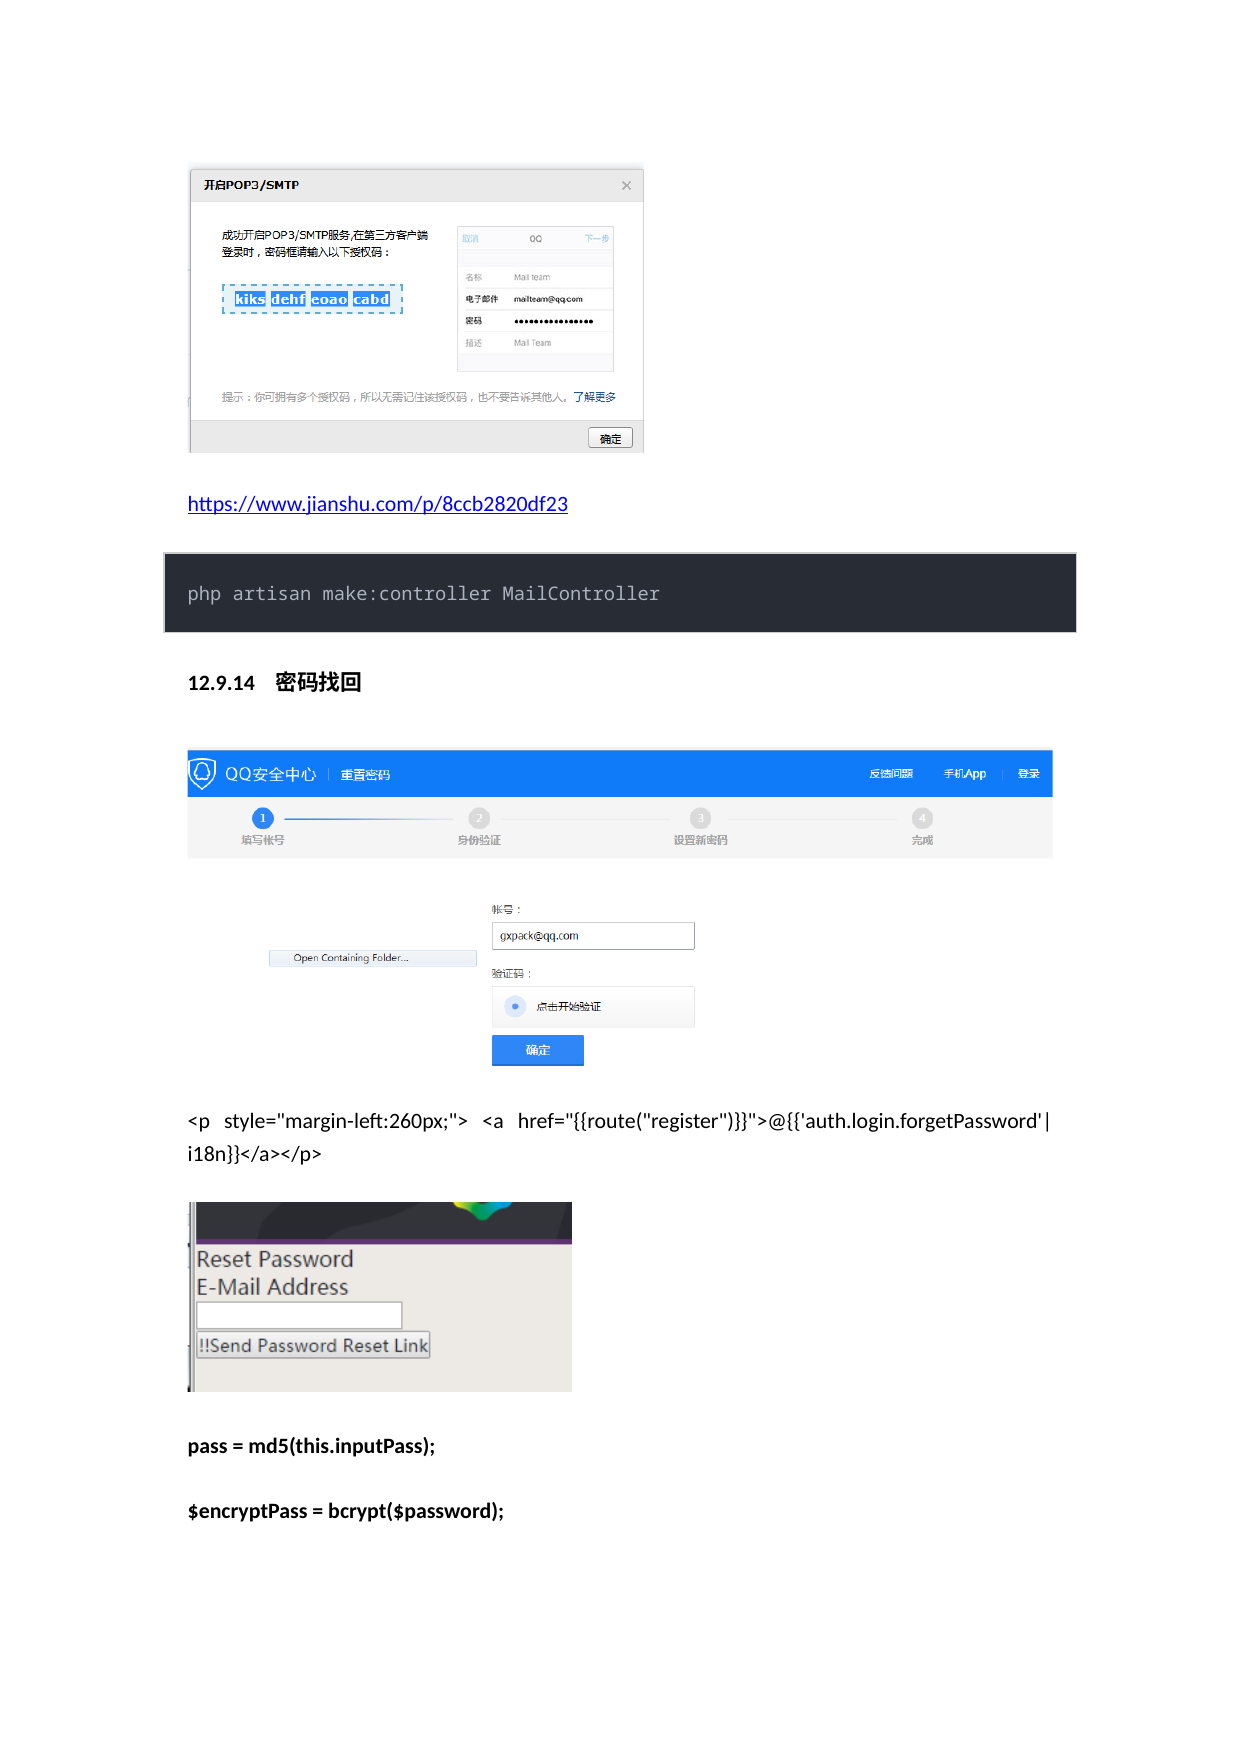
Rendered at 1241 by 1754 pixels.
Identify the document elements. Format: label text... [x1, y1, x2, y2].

text pass = md5(this.inputPass); [187, 1430, 1053, 1462]
text <p style="margin-left:260px;"> <a href="{{route("register")}}">@{{'auth.login.forgetPassword'|i18n}}</a></p> [187, 1105, 1053, 1170]
subtitle 密码找回 [187, 665, 1053, 697]
picture [187, 162, 644, 453]
picture [187, 747, 1053, 1082]
picture [187, 1202, 572, 1392]
text https://www.jianshu.com/p/8ccb2820df23 [187, 487, 1053, 519]
text php artisan make:controller MailController [165, 554, 1076, 632]
text $encryptPass = bcrypt($password); [187, 1495, 1053, 1527]
